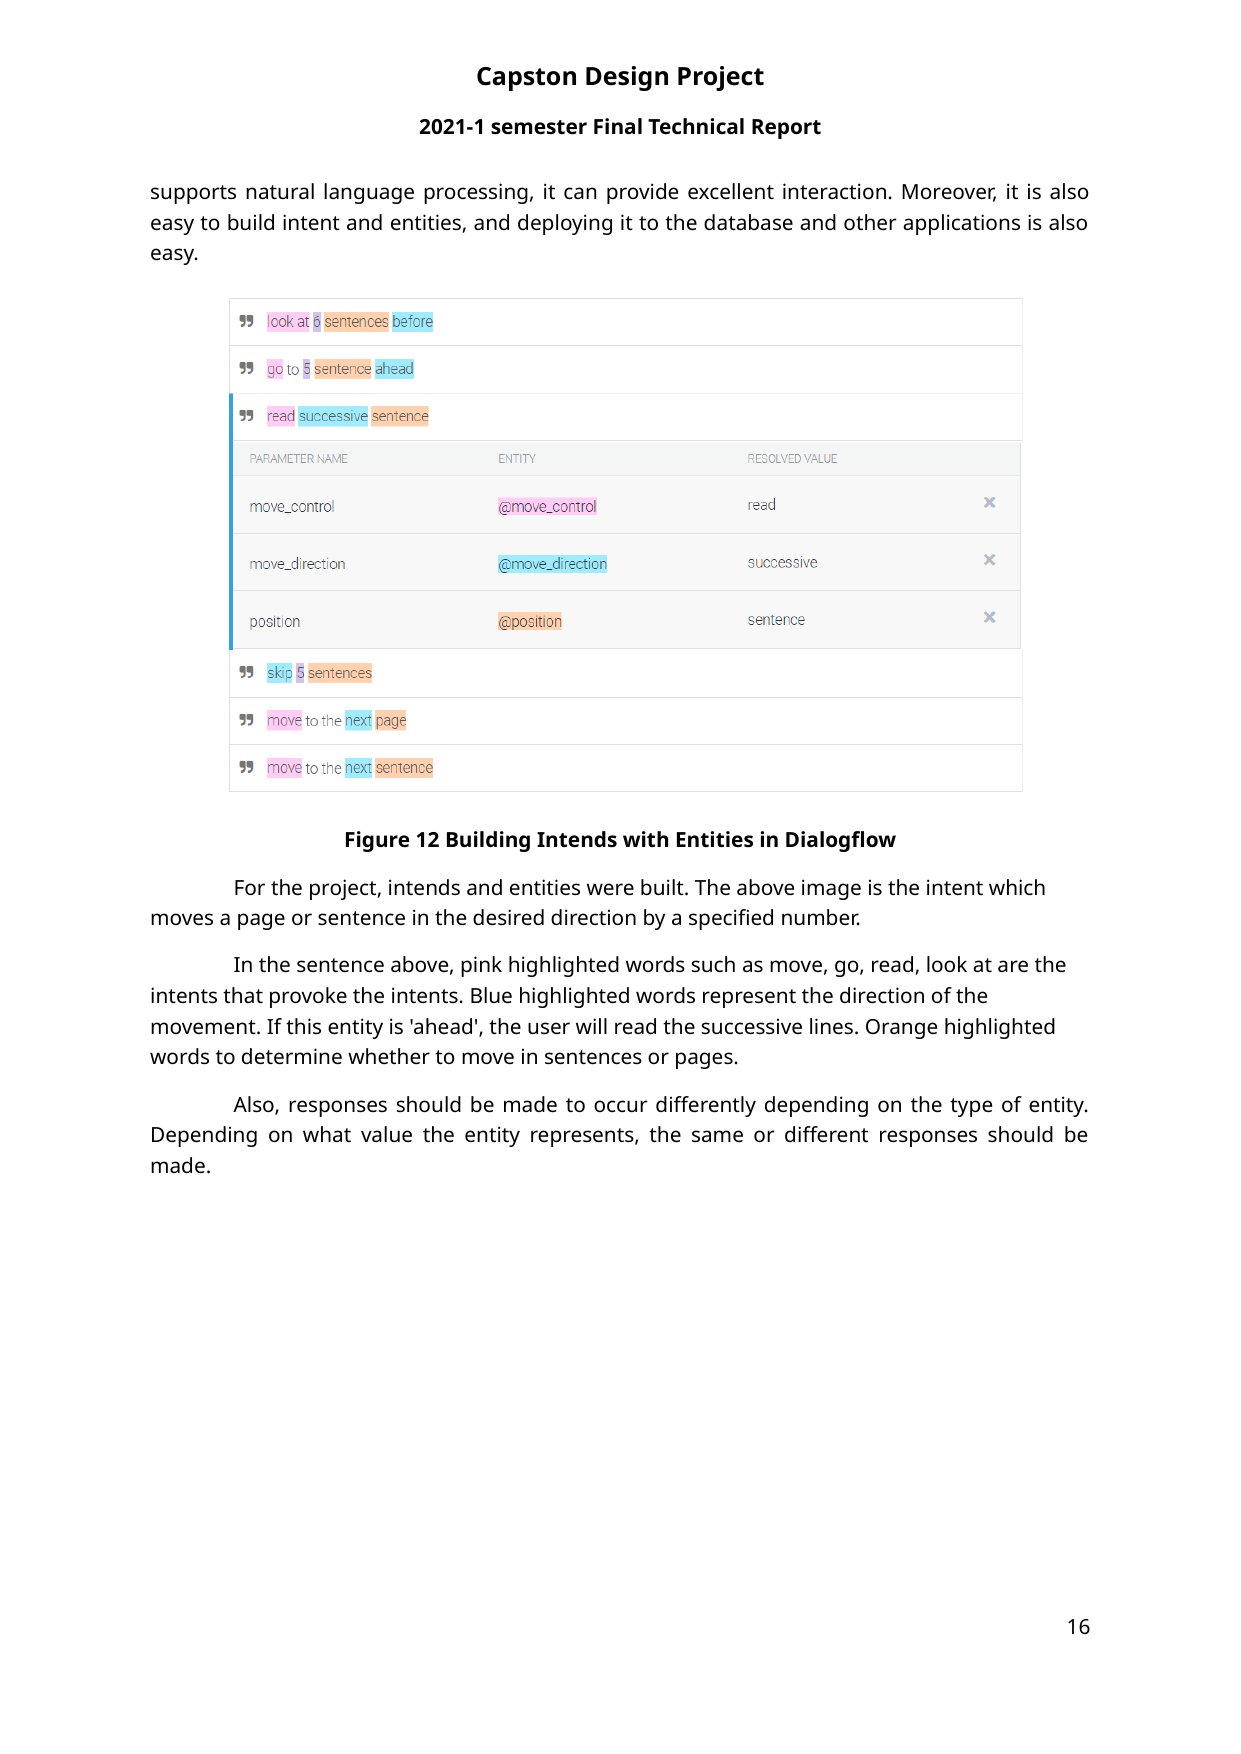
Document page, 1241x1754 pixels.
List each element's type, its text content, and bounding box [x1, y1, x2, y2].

text In the sentence above, pink highlighted words such as move, go, read, look at are the intents that provoke the intents. Blue highlighted words represent the direction of the movement. If this entity is 'ahead', the user will read the successive lines. Orange highlighted words to determine whether to move in sentences or pages. [150, 951, 1090, 1071]
picture [209, 285, 1032, 807]
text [150, 177, 1090, 267]
text For the project, intends and entities were built. The above image is the intent which moves a page or sentence in the desired direction by a specified number. [150, 873, 1090, 932]
text Also, responses should be made to occur differently depending on the type of entity. Depending on what value the entity represents, the same or different responses should be made. [150, 1090, 1090, 1179]
